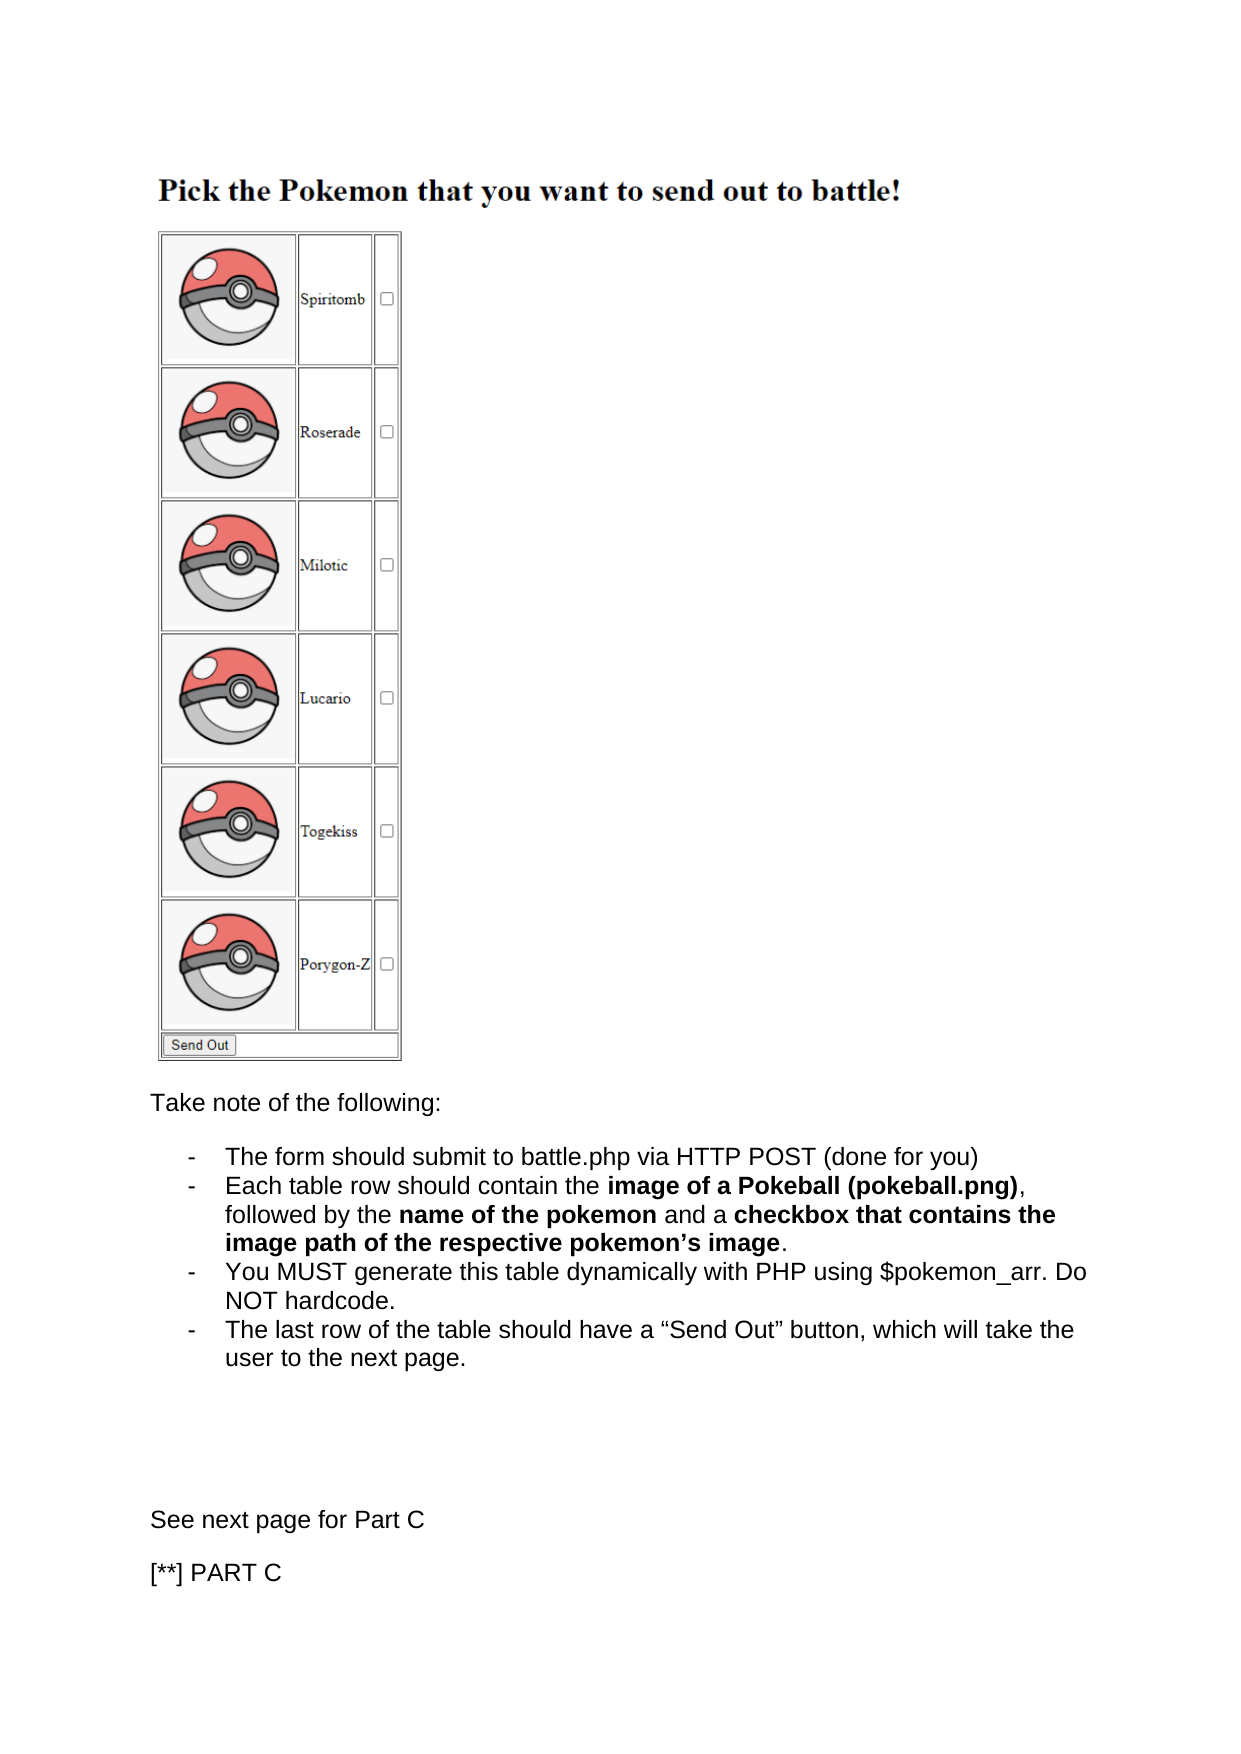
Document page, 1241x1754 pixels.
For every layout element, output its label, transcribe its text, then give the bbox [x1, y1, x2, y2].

list Each table row should contain the image of a Pokeball (pokeball.png), followed by the name of the pokemon and a checkbox that contains the image path of the respective pokemon’s image. [187, 1171, 1090, 1257]
picture [150, 150, 912, 1064]
list The last row of the table should have a “Send Out” button, which will take the user to the next page. [187, 1314, 1090, 1372]
text See next page for Part C [150, 1504, 1090, 1533]
text Take note of the following: [150, 1088, 1090, 1117]
text [**] PART C [150, 1558, 1090, 1587]
list The form should submit to battle.php via HTTP POST (done for you) [187, 1142, 1090, 1171]
list You MUST generate this table dynamically with PHP using $pokemon_arr. Do NOT hardcode. [187, 1257, 1090, 1314]
